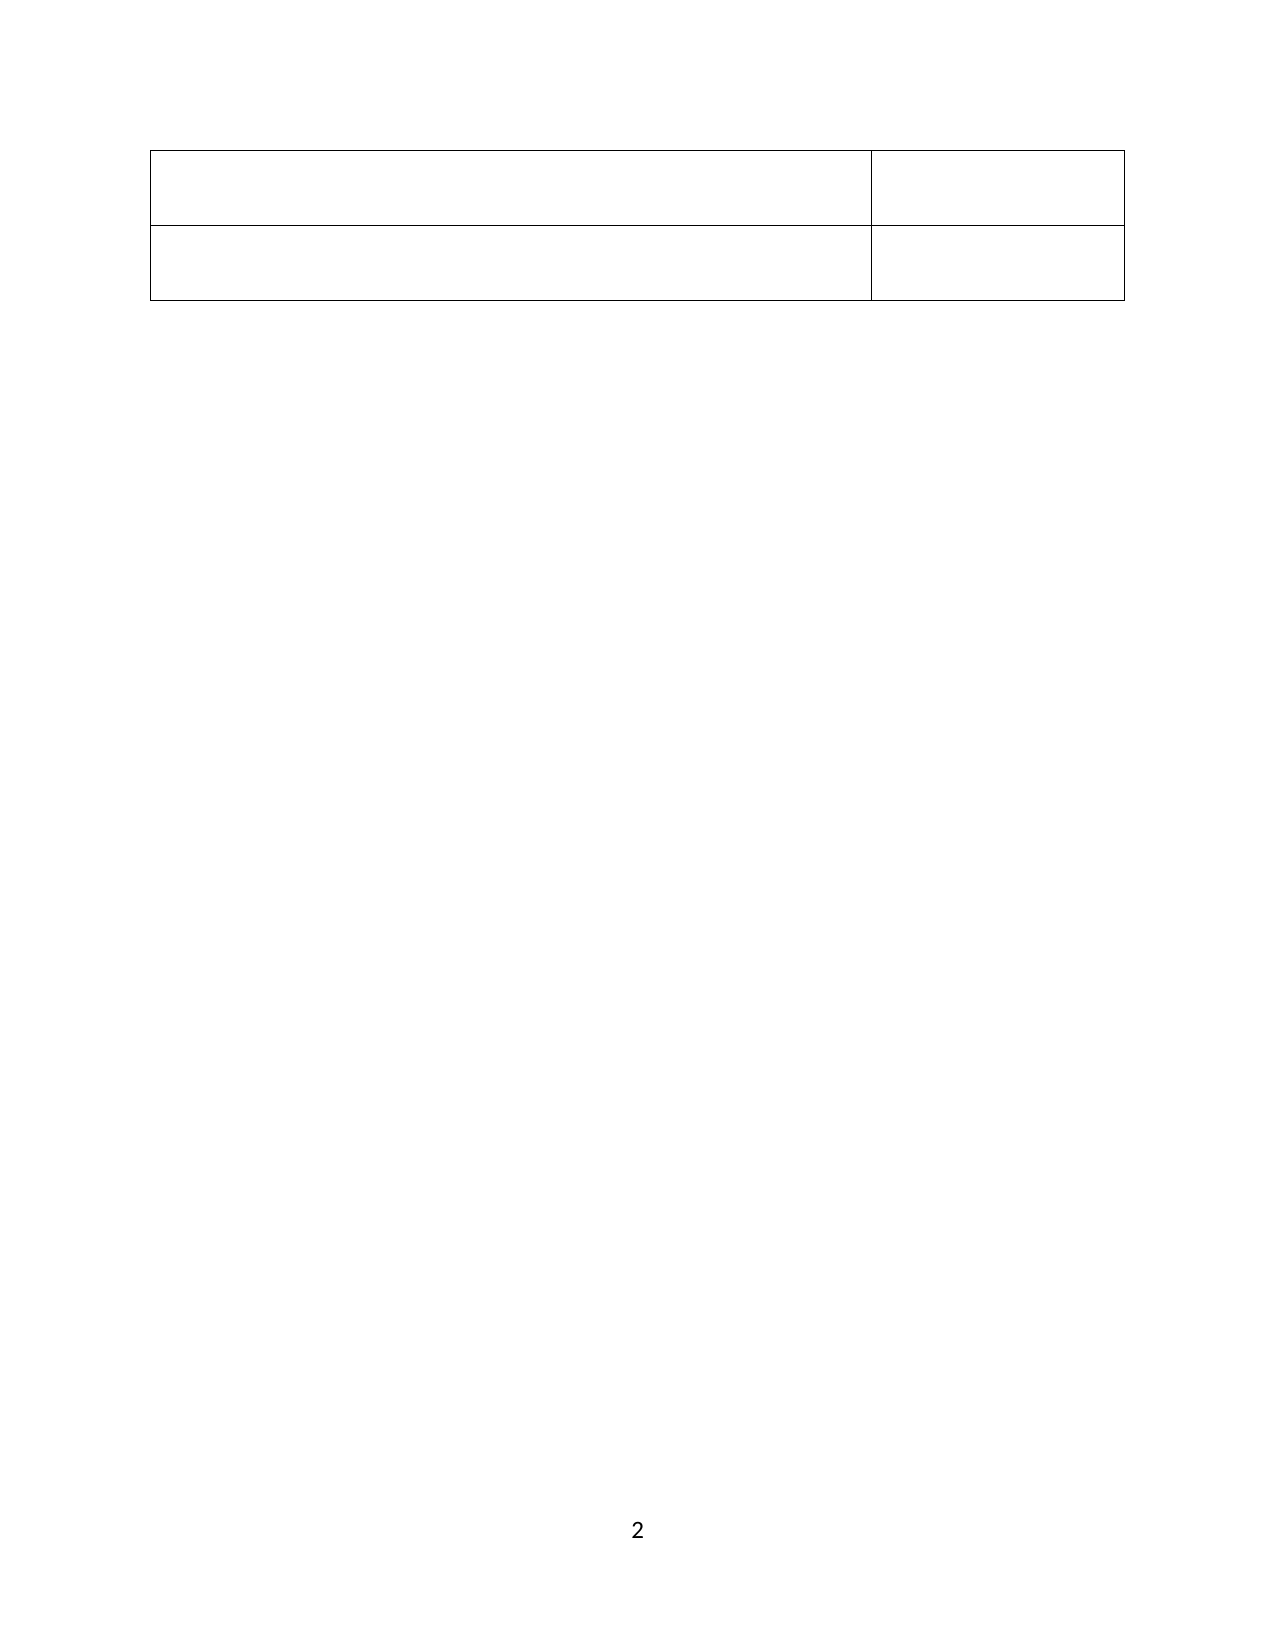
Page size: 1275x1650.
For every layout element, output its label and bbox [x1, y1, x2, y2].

table_cell [151, 226, 871, 300]
table_cell [151, 151, 871, 225]
table_cell [872, 151, 1124, 225]
table_cell [872, 226, 1124, 300]
